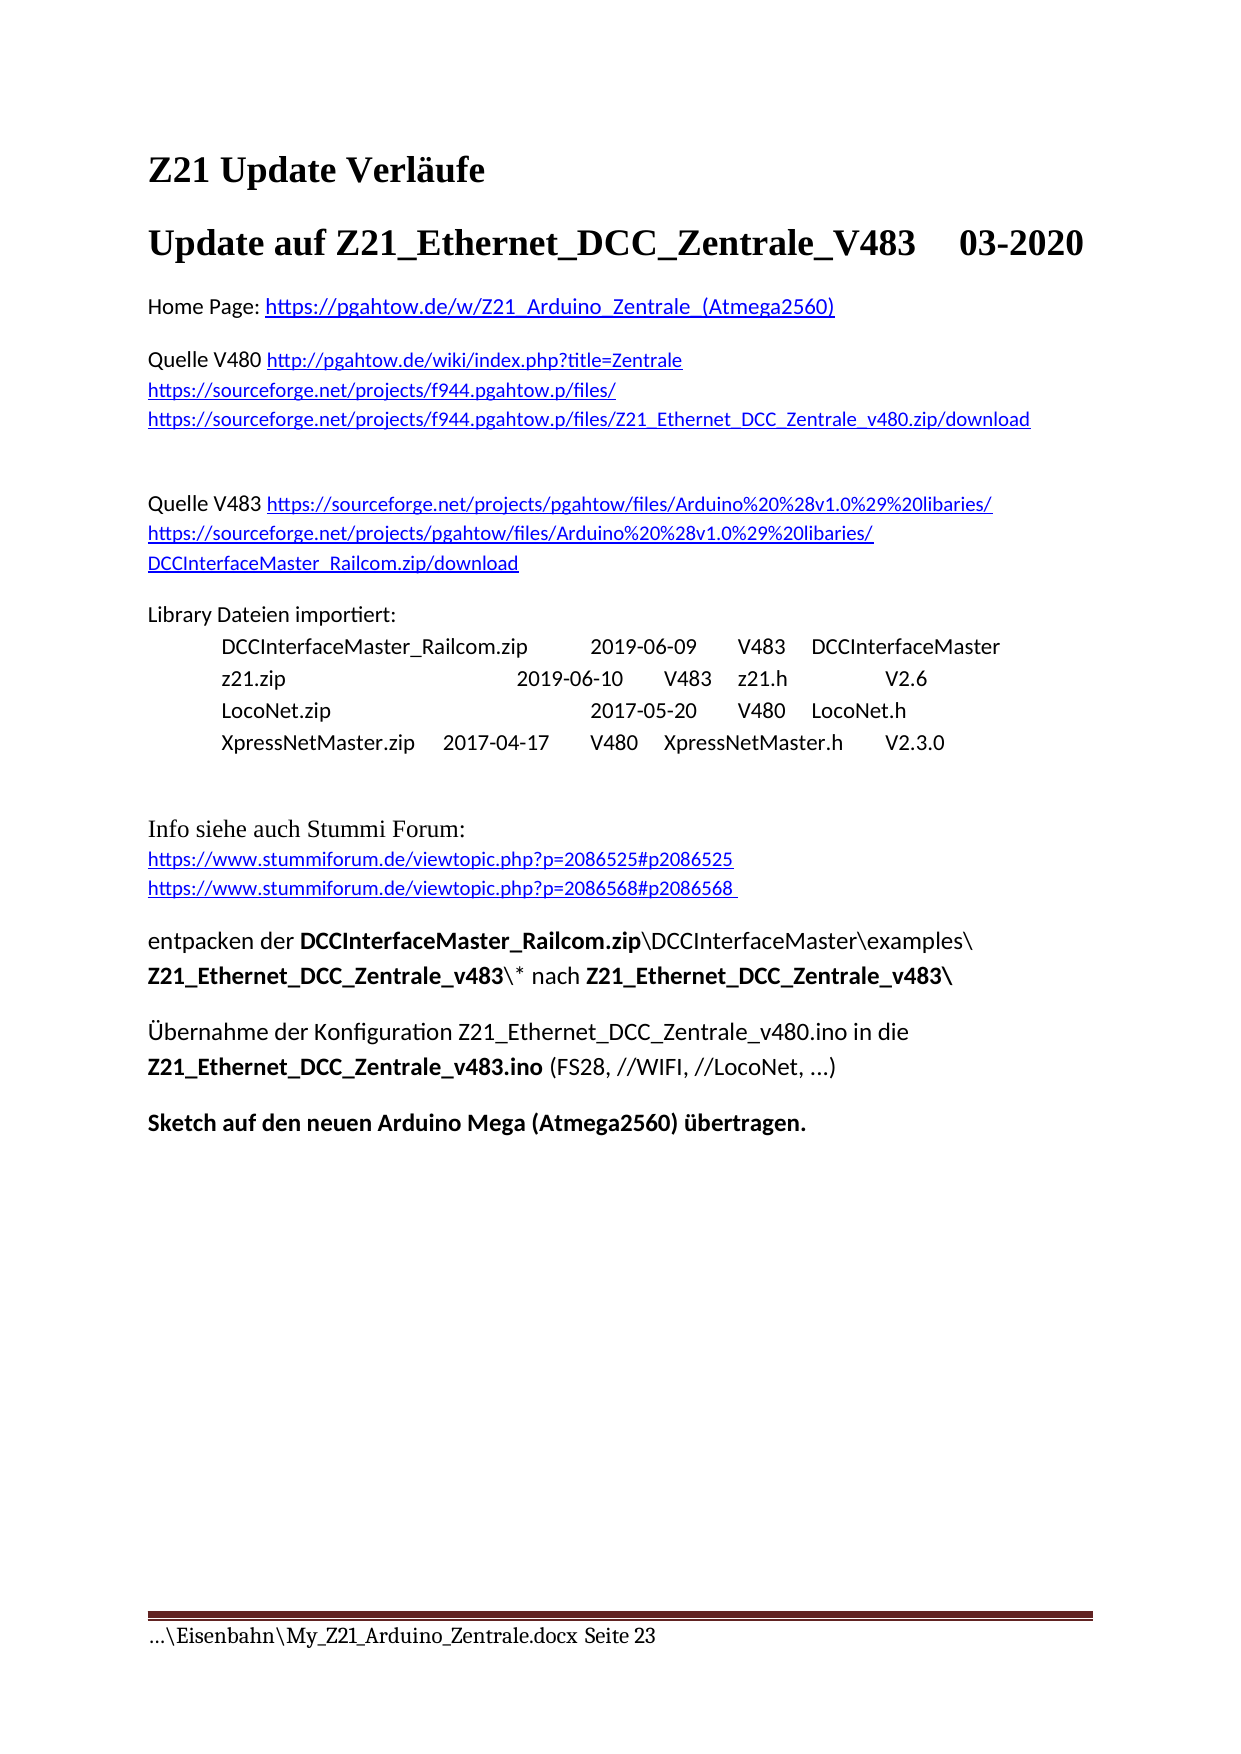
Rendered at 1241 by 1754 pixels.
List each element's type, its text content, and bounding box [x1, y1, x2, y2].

text Library Dateien importiert: DCCInterfaceMaster_Railcom.zip 2019-06-09 V483 DCCInterfaceMaster z21.zip 2019-06-10 V483 z21.h V2.6 LocoNet.zip 2017-05-20 V480 LocoNet.h XpressNetMaster.zip 2017-04-17 V480 XpressNetMaster.h V2.3.0 [148, 600, 1093, 789]
text Quelle V480 http://pgahtow.de/wiki/index.php?title=Zentrale https://sourceforge.net/projects/f944.pgahtow.p/files/ https://sourceforge.net/projects/f944.pgahtow.p/files/Z21_Ethernet_DCC_Zentrale_v480.zip/download [148, 345, 1093, 464]
text Sketch auf den neuen Arduino Mega (Atmega2560) übertragen. [148, 1107, 1093, 1137]
text Übernahme der Konfiguration Z21_Ethernet_DCC_Zentrale_v480.ino in die Z21_Ethernet_DCC_Zentrale_v483.ino (FS28, //WIFI, //LocoNet, ...) [148, 1016, 1093, 1082]
subtitle Update auf Z21_Ethernet_DCC_Zentrale_V483 03-2020 [148, 220, 1093, 263]
text Info siehe auch Stummi Forum: https://www.stummiforum.de/viewtopic.php?p=2086525#p2086525 https://www.stummiforum.de/viewtopic.php?p=2086568#p2086568 [148, 814, 1093, 901]
subtitle Z21 Update Verläufe [148, 148, 1093, 191]
text Home Page: https://pgahtow.de/w/Z21_Arduino_Zentrale_(Atmega2560) [148, 292, 1093, 320]
text Quelle V483 https://sourceforge.net/projects/pgahtow/files/Arduino%20%28v1.0%29%20libaries/ https://sourceforge.net/projects/pgahtow/files/Arduino%20%28v1.0%29%20libaries/DCCInterfaceMaster_Railcom.zip/download [148, 489, 1093, 575]
text entpacken der DCCInterfaceMaster_Railcom.zip\DCCInterfaceMaster\examples\Z21_Ethernet_DCC_Zentrale_v483\* nach Z21_Ethernet_DCC_Zentrale_v483\ [148, 925, 1093, 991]
